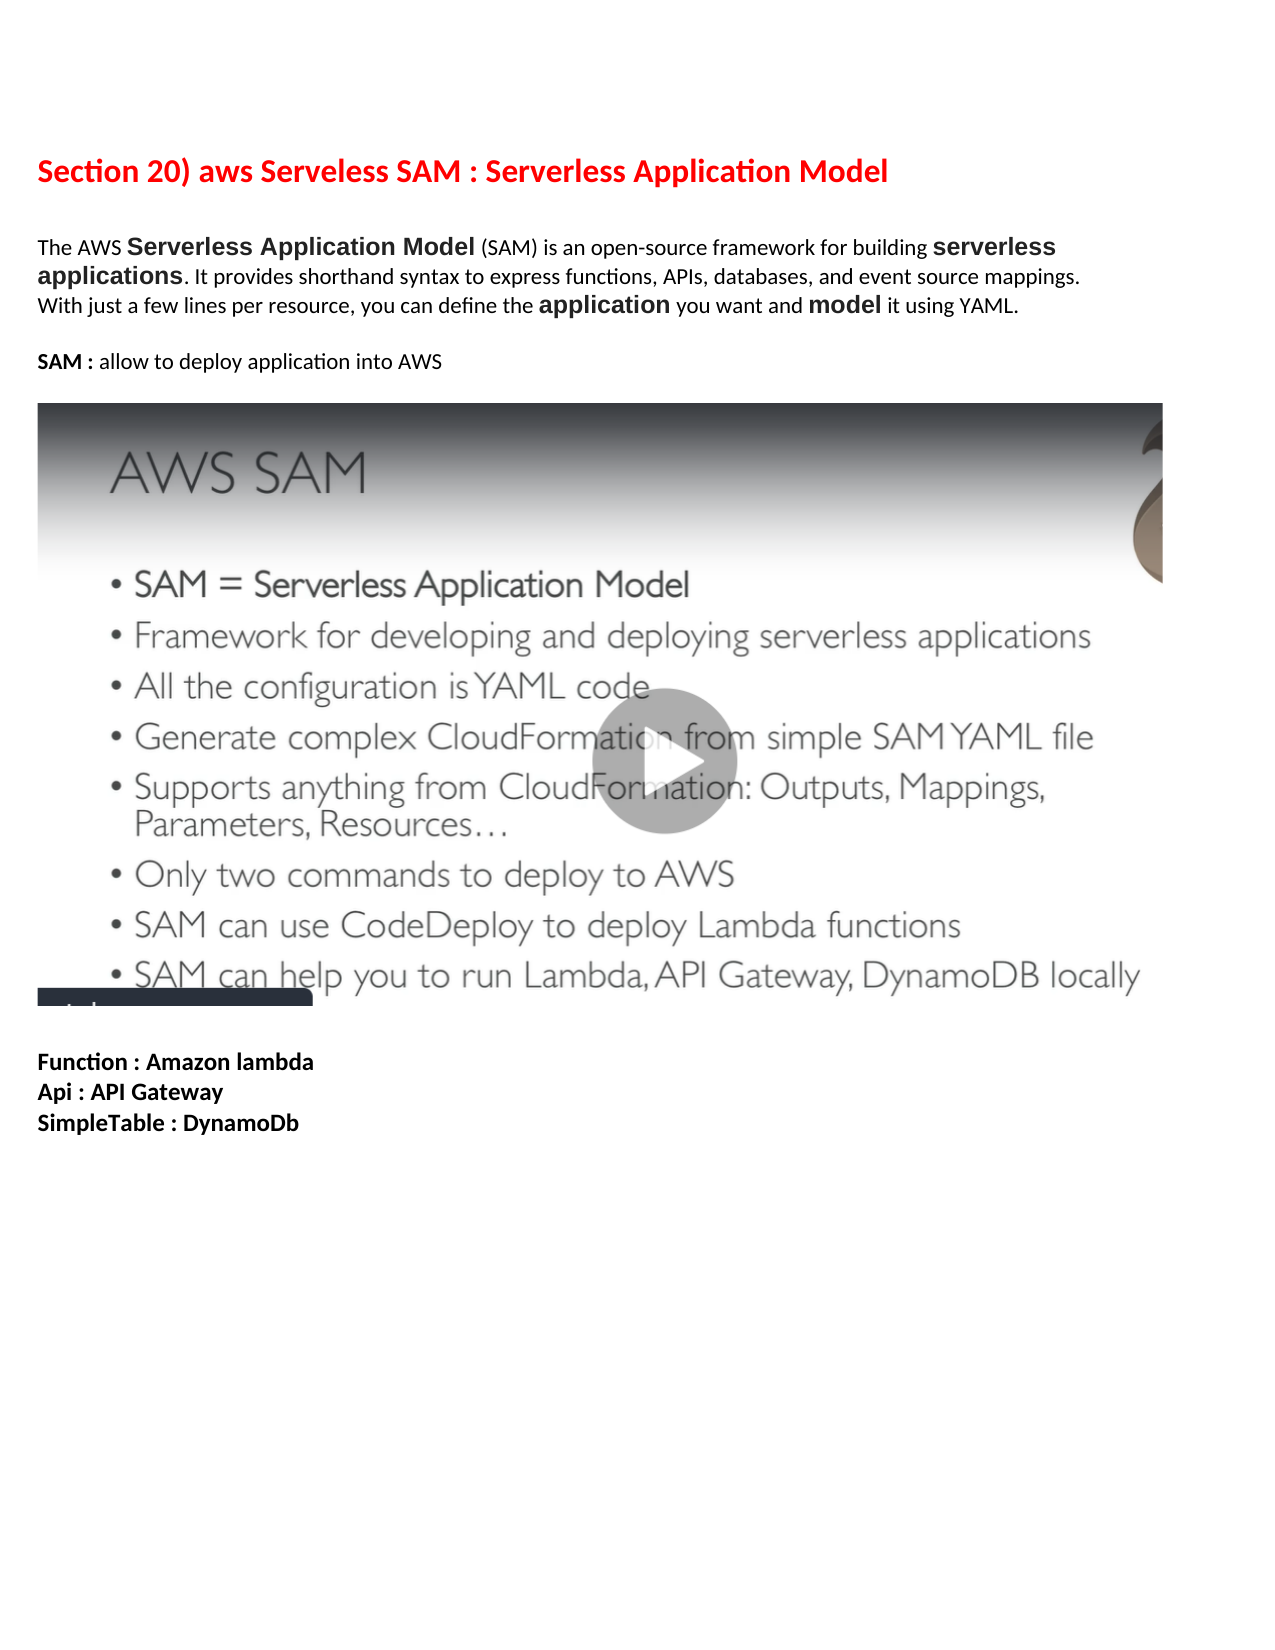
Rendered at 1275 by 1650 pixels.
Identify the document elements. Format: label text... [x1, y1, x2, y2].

text Function : Amazon lambda [37, 1046, 1125, 1076]
text The AWS Serverless Application Model (SAM) is an open-source framework for building serverless applications. It provides shorthand syntax to express functions, APIs, databases, and event source mappings. With just a few lines per resource, you can define the application you want and model it using YAML. [37, 231, 1125, 319]
text SAM : allow to deploy application into AWS [37, 347, 1125, 375]
text SimpleTable : DynamoDb [37, 1107, 1125, 1137]
picture [37, 403, 1163, 1006]
text Api : API Gateway [37, 1076, 1125, 1107]
text Section 20) aws Serveless SAM : Serverless Application Model [37, 150, 1125, 191]
